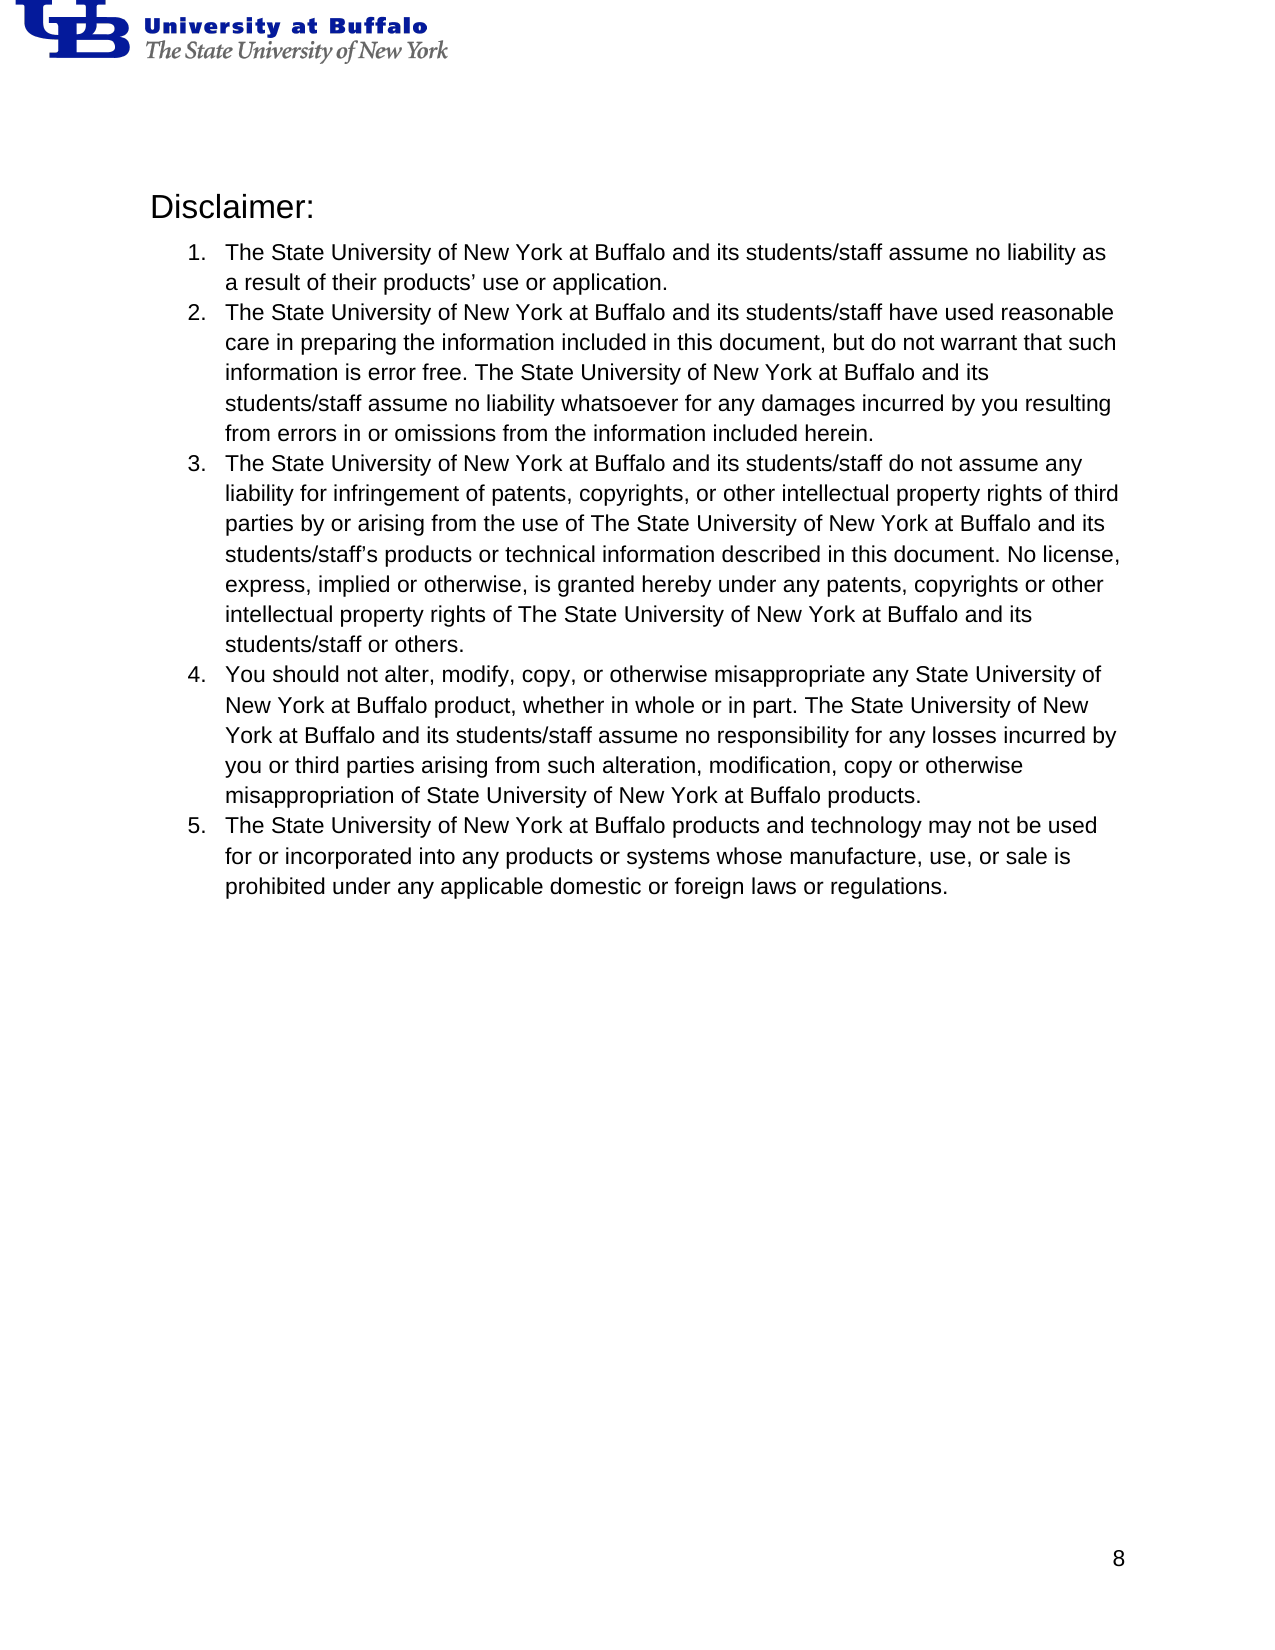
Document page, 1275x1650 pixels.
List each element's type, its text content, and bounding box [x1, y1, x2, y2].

list The State University of New York at Buffalo products and technology may not be used for or incorporated into any products or systems whose manufacture, use, or sale is prohibited under any applicable domestic or foreign laws or regulations. [187, 812, 1125, 899]
list You should not alter, modify, copy, or otherwise misappropriate any State University of New York at Buffalo product, whether in whole or in part. The State University of New York at Buffalo and its students/staff assume no responsibility for any losses incurred by you or third parties arising from such alteration, modification, copy or otherwise misappropriation of State University of New York at Buffalo products. [187, 661, 1125, 808]
list The State University of New York at Buffalo and its students/staff do not assume any liability for infringement of patents, copyrights, or other intellectual property rights of third parties by or arising from the use of The State University of New York at Buffalo and its students/staff’s products or technical information described in this document. No license, express, implied or otherwise, is granted hereby under any patents, copyrights or other intellectual property rights of The State University of New York at Buffalo and its students/staff or others. [187, 450, 1125, 657]
subtitle Disclaimer: [150, 187, 1125, 226]
picture [15, 0, 448, 64]
list The State University of New York at Buffalo and its students/staff assume no liability as a result of their products’ use or application. [187, 238, 1125, 295]
list The State University of New York at Buffalo and its students/staff have used reasonable care in preparing the information included in this document, but do not warrant that such information is error free. The State University of New York at Buffalo and its students/staff assume no liability whatsoever for any damages incurred by you resulting from errors in or omissions from the information included herein. [187, 299, 1125, 446]
